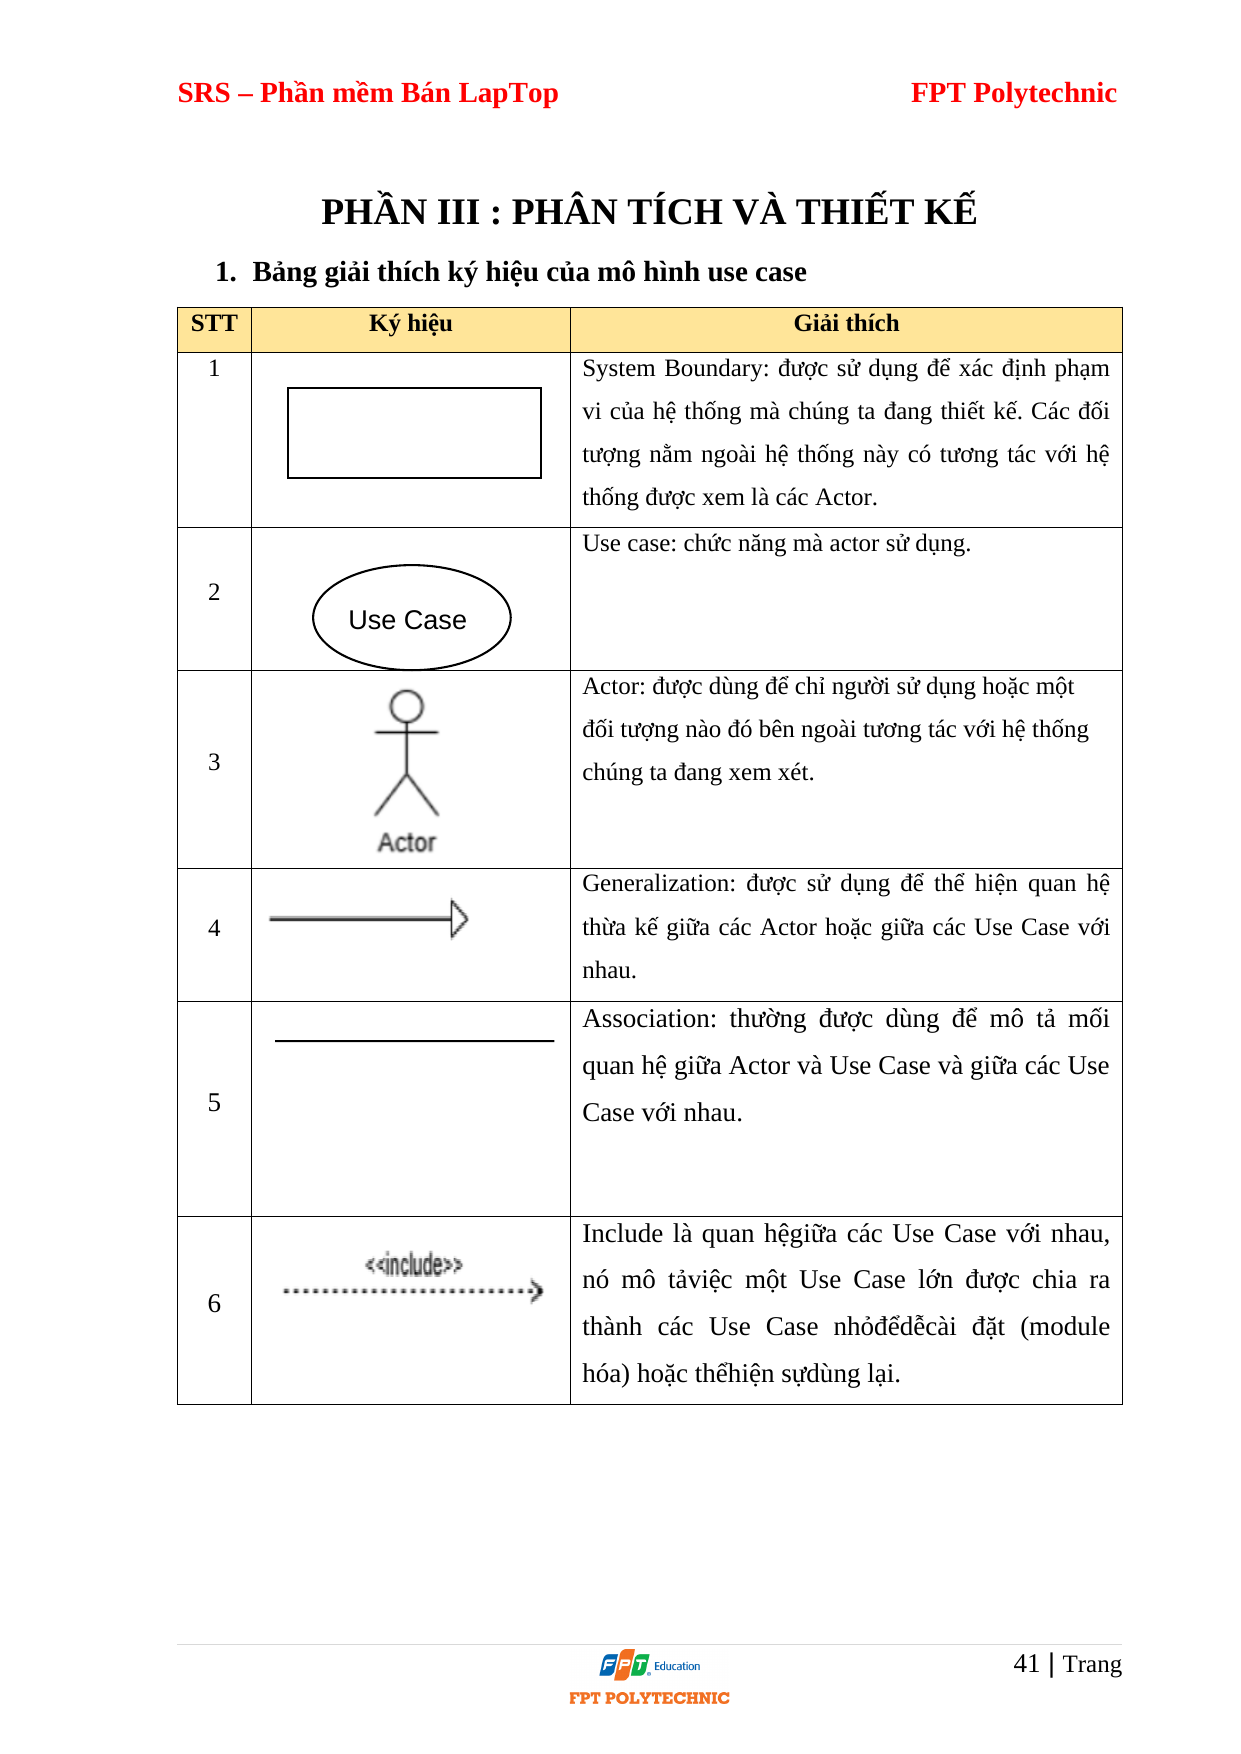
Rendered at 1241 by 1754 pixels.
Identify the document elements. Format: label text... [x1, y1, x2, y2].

table_cell [252, 1002, 570, 1216]
table_cell Actor: được dùng để chỉ người sử dụng hoặc một đối tượng nào đó bên ngoài tương tác với hệ thống chúng ta đang xem xét. [571, 671, 1122, 867]
table_cell System Boundary: được sử dụng để xác định phạm vi của hệ thống mà chúng ta đang thiết kế. Các đối tượng nằm ngoài hệ thống này có tương tác với hệ thống được xem là các Actor. [571, 353, 1122, 527]
table_cell [252, 1217, 570, 1403]
list Bảng giải thích ký hiệu của mô hình use case [215, 254, 1122, 288]
table_cell [252, 353, 570, 527]
table_cell 2 [178, 528, 251, 670]
subtitle PHẦN III : PHÂN TÍCH VÀ THIẾT KẾ [177, 190, 1122, 233]
table_cell Association: thường được dùng để mô tả mối quan hệ giữa Actor và Use Case và giữa các Use Case với nhau. [571, 1002, 1122, 1216]
table_cell Use case: chức năng mà actor sử dụng. [571, 528, 1122, 670]
table_header Giải thích [571, 308, 1122, 352]
table_cell [252, 671, 570, 867]
table_cell [252, 528, 570, 670]
picture [261, 890, 480, 952]
table_header STT [178, 308, 251, 352]
table_cell 6 [178, 1217, 251, 1403]
table_cell 3 [178, 671, 251, 867]
picture [340, 680, 469, 868]
table_cell 4 [178, 869, 251, 1001]
table_cell 5 [178, 1002, 251, 1216]
picture [569, 1649, 730, 1704]
table_cell Include là quan hệgiữa các Use Case với nhau, nó mô tảviệc một Use Case lớn được chia ra thành các Use Case nhỏđểdễcài đặt (module hóa) hoặc thểhiện sựdùng lại. [571, 1217, 1122, 1403]
picture [266, 1244, 562, 1339]
table_cell 1 [178, 353, 251, 527]
table_header Ký hiệu [252, 308, 570, 352]
table_cell Generalization: được sử dụng để thể hiện quan hệ thừa kế giữa các Actor hoặc giữa các Use Case với nhau. [571, 869, 1122, 1001]
table_cell [252, 869, 570, 1001]
